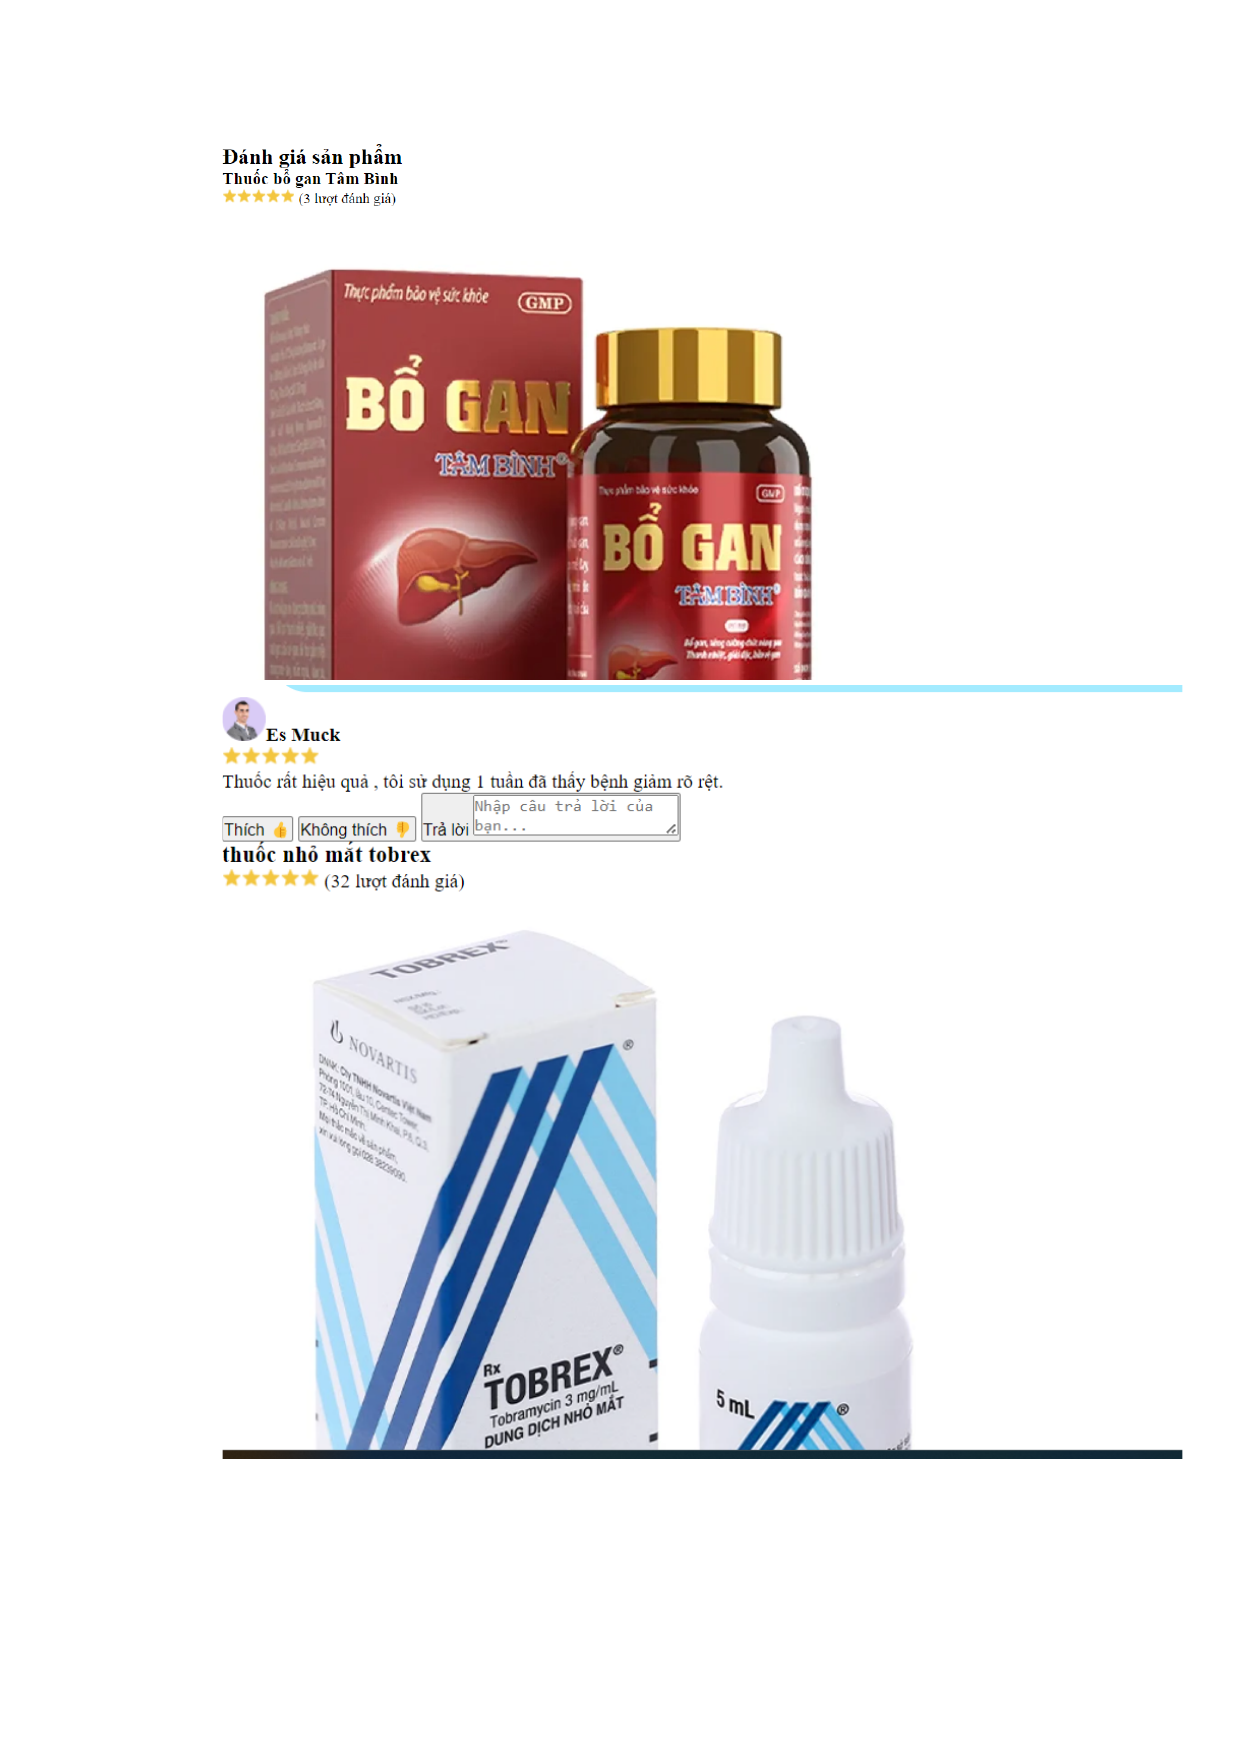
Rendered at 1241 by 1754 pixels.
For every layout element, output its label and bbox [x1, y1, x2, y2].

picture [222, 685, 1183, 1459]
picture [222, 118, 1183, 680]
